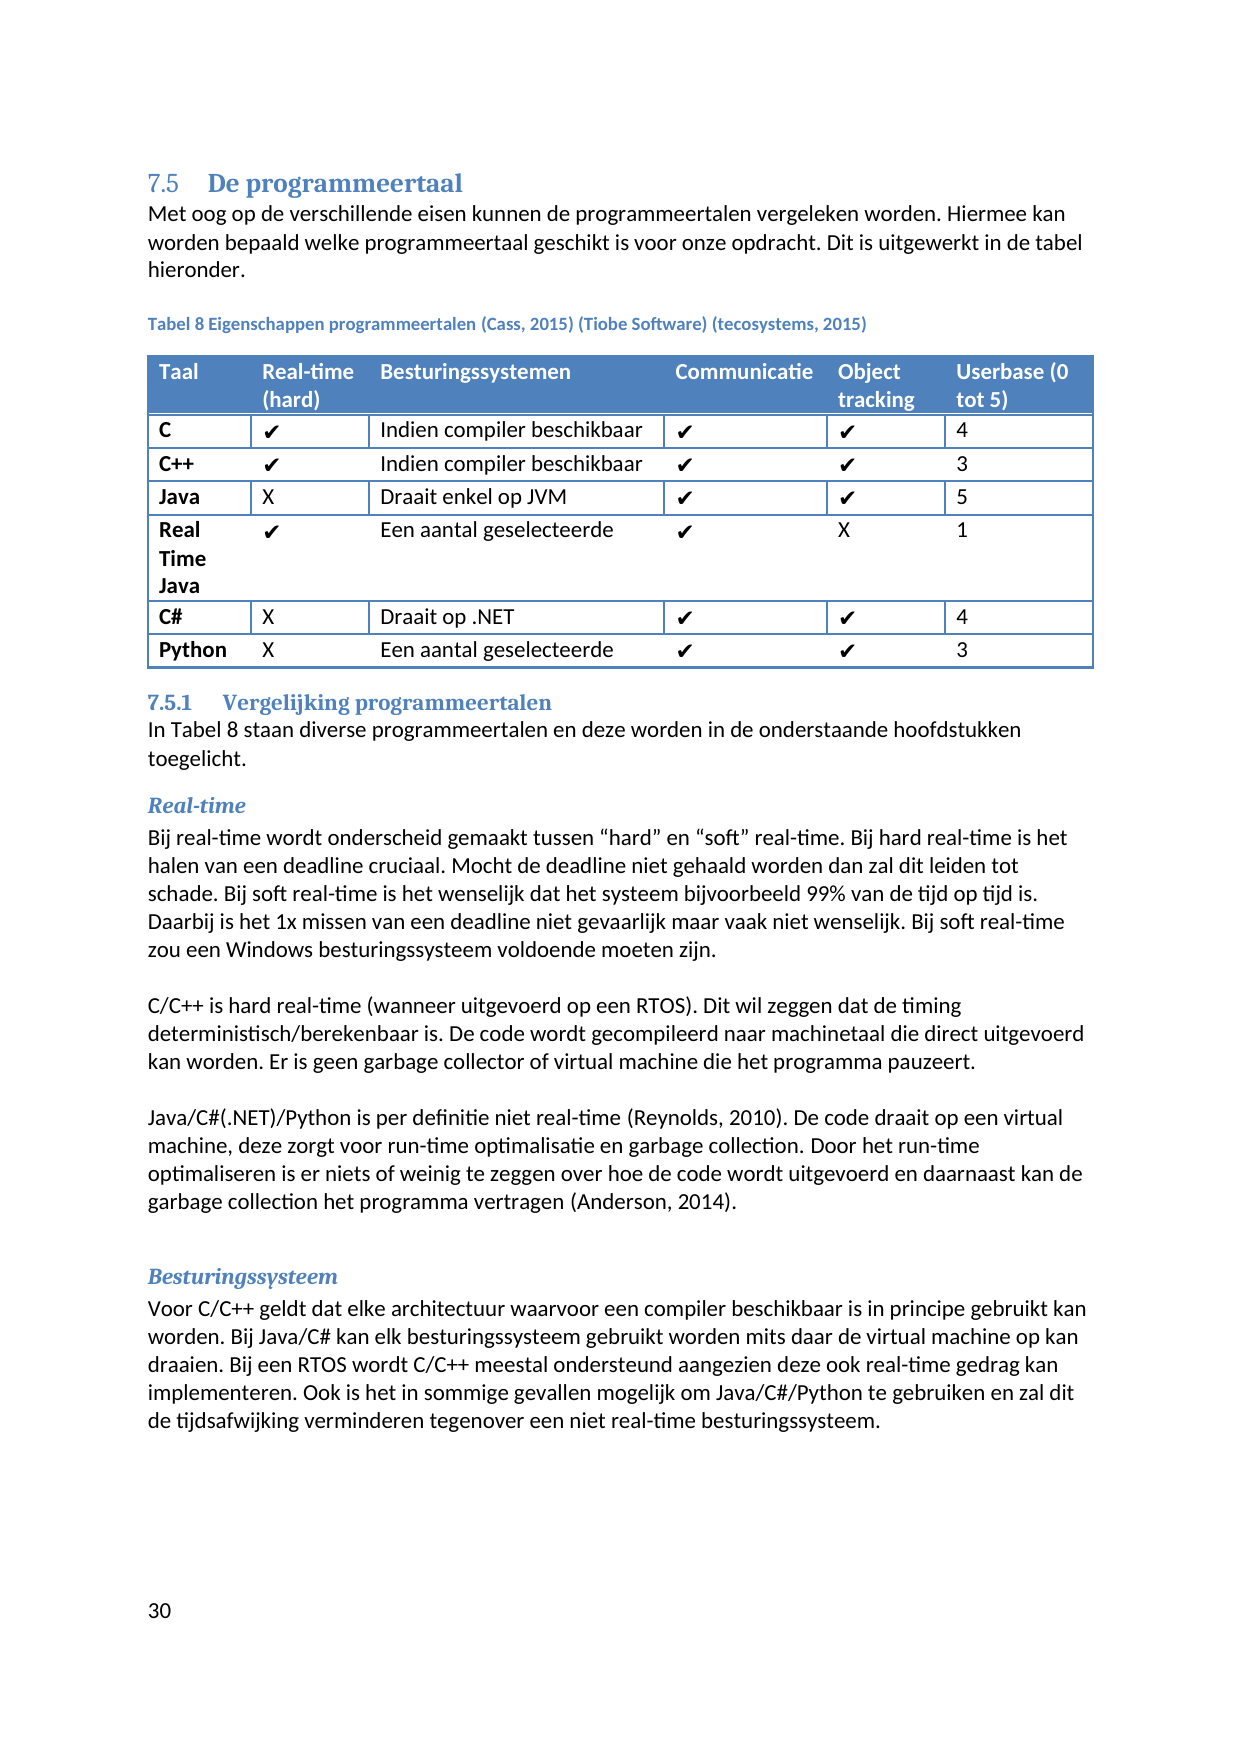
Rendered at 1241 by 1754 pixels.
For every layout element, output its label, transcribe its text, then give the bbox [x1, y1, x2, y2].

table_cell Draait enkel op JVM [370, 482, 663, 513]
table_header Communicatie [664, 358, 827, 413]
table_cell 1 [945, 516, 1092, 600]
text Voor C/C++ geldt dat elke architectuur waarvoor een compiler beschikbaar is in principe gebruikt kan worden. Bij Java/C# kan elk besturingssysteem gebruikt worden mits daar de virtual machine op kan draaien. Bij een RTOS wordt C/C++ meestal ondersteund aangezien deze ook real-time gedrag kan implementeren. Ook is het in sommige gevallen mogelijk om Java/C#/Python te gebruiken en zal dit de tijdsafwijking verminderen tegenover een niet real-time besturingssysteem. [148, 1294, 1093, 1434]
table_cell ✔ [828, 602, 944, 633]
table_cell 5 [946, 482, 1092, 513]
text Bij real-time wordt onderscheid gemaakt tussen “hard” en “soft” real-time. Bij hard real-time is het halen van een deadline cruciaal. Mocht de deadline niet gehaald worden dan zal dit leiden tot schade. Bij soft real-time is het wenselijk dat het systeem bijvoorbeeld 99% van de tijd op tijd is. Daarbij is het 1x missen van een deadline niet gevaarlijk maar vaak niet wenselijk. Bij soft real-time zou een Windows besturingssysteem voldoende moeten zijn. [148, 823, 1093, 963]
table_cell Java [149, 482, 250, 513]
table_cell Real Time Java [149, 516, 251, 600]
table_cell Indien compiler beschikbaar [369, 449, 664, 480]
table_cell 3 [945, 449, 1092, 480]
text Tabel Eigenschappen programmeertalen [148, 312, 1093, 334]
subtitle Besturingssysteem [148, 1264, 1093, 1290]
table_cell ✔ [664, 516, 827, 600]
table_cell ✔ [665, 602, 826, 633]
table_header Besturingssystemen [369, 358, 664, 413]
subtitle De programmeertaal [148, 168, 1093, 199]
table_cell ✔ [828, 416, 944, 447]
text Met oog op de verschillende eisen kunnen de programmeertalen vergeleken worden. Hiermee kan worden bepaald welke programmeertaal geschikt is voor onze opdracht. Dit is uitgewerkt in de tabel hieronder. [148, 199, 1093, 284]
table_cell 3 [945, 635, 1092, 666]
table_cell C++ [149, 449, 251, 480]
subtitle Real-time [148, 792, 1093, 819]
table_cell X [827, 516, 945, 600]
table_cell X [252, 482, 368, 513]
table_cell X [251, 635, 369, 666]
table_cell ✔ [665, 482, 826, 513]
table_cell ✔ [827, 635, 945, 666]
table_cell ✔ [251, 516, 369, 600]
table_cell ✔ [664, 635, 827, 666]
table_cell Indien compiler beschikbaar [370, 416, 663, 447]
table_cell ✔ [664, 449, 827, 480]
table_cell ✔ [827, 449, 945, 480]
table_cell 4 [946, 416, 1092, 447]
table_cell Een aantal geselecteerde [369, 635, 664, 666]
table_header Taal [149, 358, 251, 413]
table_cell ✔ [252, 416, 368, 447]
subtitle Vergelijking programmeertalen [148, 689, 1093, 716]
table_header Real-time (hard) [251, 358, 369, 413]
table_cell ✔ [828, 482, 944, 513]
text In Tabel 8 staan diverse programmeertalen en deze worden in de onderstaande hoofdstukken toegelicht. [148, 716, 1093, 772]
table_cell X [252, 602, 368, 633]
table_cell ✔ [251, 449, 369, 480]
table_cell C [149, 416, 250, 447]
table_cell Draait op .NET [370, 602, 663, 633]
table_cell 4 [946, 602, 1092, 633]
table_header Object tracking [827, 358, 945, 413]
table_cell C# [149, 602, 250, 633]
table_header Userbase (0 tot 5) [945, 358, 1092, 413]
text Java/C#(.NET)/Python is per definitie niet real-time . De code draait op een virtual machine, deze zorgt voor run-time optimalisatie en garbage collection. Door het run-time optimaliseren is er niets of weinig te zeggen over hoe de code wordt uitgevoerd en daarnaast kan de garbage collection het programma vertragen . [148, 1103, 1093, 1215]
table_cell ✔ [665, 416, 826, 447]
table_cell Een aantal geselecteerde [369, 516, 664, 600]
table_cell Python [149, 635, 251, 666]
text C/C++ is hard real-time (wanneer uitgevoerd op een RTOS). Dit wil zeggen dat de timing deterministisch/berekenbaar is. De code wordt gecompileerd naar machinetaal die direct uitgevoerd kan worden. Er is geen garbage collector of virtual machine die het programma pauzeert. [148, 991, 1093, 1075]
